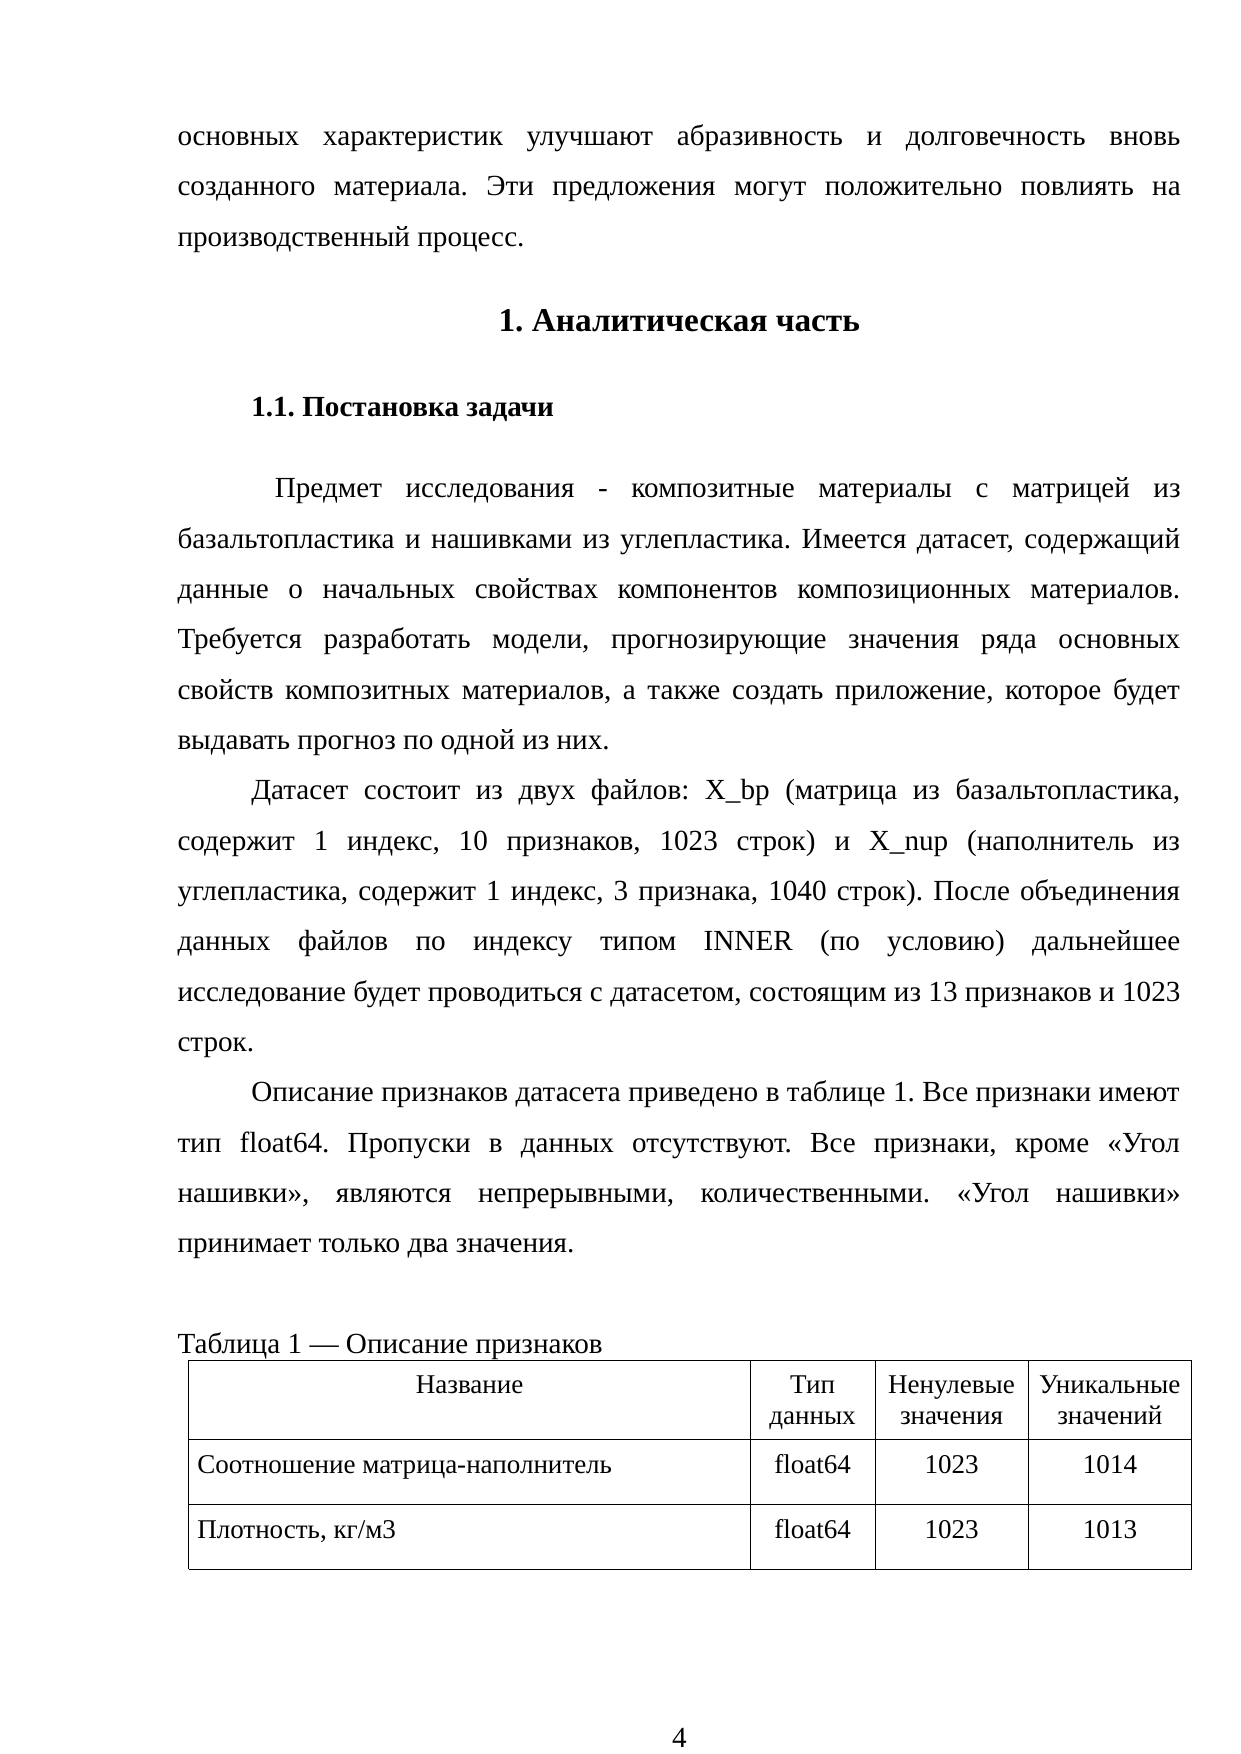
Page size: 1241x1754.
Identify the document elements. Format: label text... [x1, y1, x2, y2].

table_header Тип данных [751, 1361, 875, 1439]
table_cell 1023 [876, 1440, 1028, 1504]
text Датасет состоит из двух файлов: X_bp (матрица из базальтопластика, содержит 1 индекс, 10 признаков, 1023 строк) и Х_nup (наполнитель из углепластика, содержит 1 индекс, 3 признака, 1040 строк). После объединения данных файлов по индексу типом INNER (по условию) дальнейшее исследование будет проводиться с датасетом, состоящим из 13 признаков и 1023 строк. [177, 772, 1181, 1058]
subtitle 1. Аналитическая часть [177, 300, 1181, 339]
table_cell 1014 [1029, 1440, 1191, 1504]
table_cell 1023 [876, 1505, 1028, 1569]
text Предмет исследования - композитные материалы с матрицей из базальтопластика и нашивками из углепластика. Имеется датасет, содержащий данные о начальных свойствах компонентов композиционных материалов. Требуется разработать модели, прогнозирующие значения ряда основных свойств композитных материалов, а также создать приложение, которое будет выдавать прогноз по одной из них. [177, 471, 1181, 756]
text Описание признаков датасета приведено в таблице 1. Все признаки имеют тип float64. Пропуски в данных отсутствуют. Все признаки, кроме «Угол нашивки», являются непрерывными, количественными. «Угол нашивки» принимает только два значения. [177, 1074, 1181, 1259]
text Таблица 1 — Описание признаков [177, 1326, 1181, 1359]
subtitle 1.1. Постановка задачи [177, 389, 1181, 423]
table_cell float64 [751, 1440, 875, 1504]
table_cell Соотношение матрица-наполнитель [189, 1440, 750, 1504]
table_cell 1013 [1029, 1505, 1191, 1569]
table_cell float64 [751, 1505, 875, 1569]
table_cell Плотность, кг/м3 [189, 1505, 750, 1569]
table_header Уникальные значений [1029, 1361, 1191, 1439]
table_header Ненулевые значения [876, 1361, 1028, 1439]
table_header Название [189, 1361, 750, 1439]
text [177, 118, 1181, 252]
